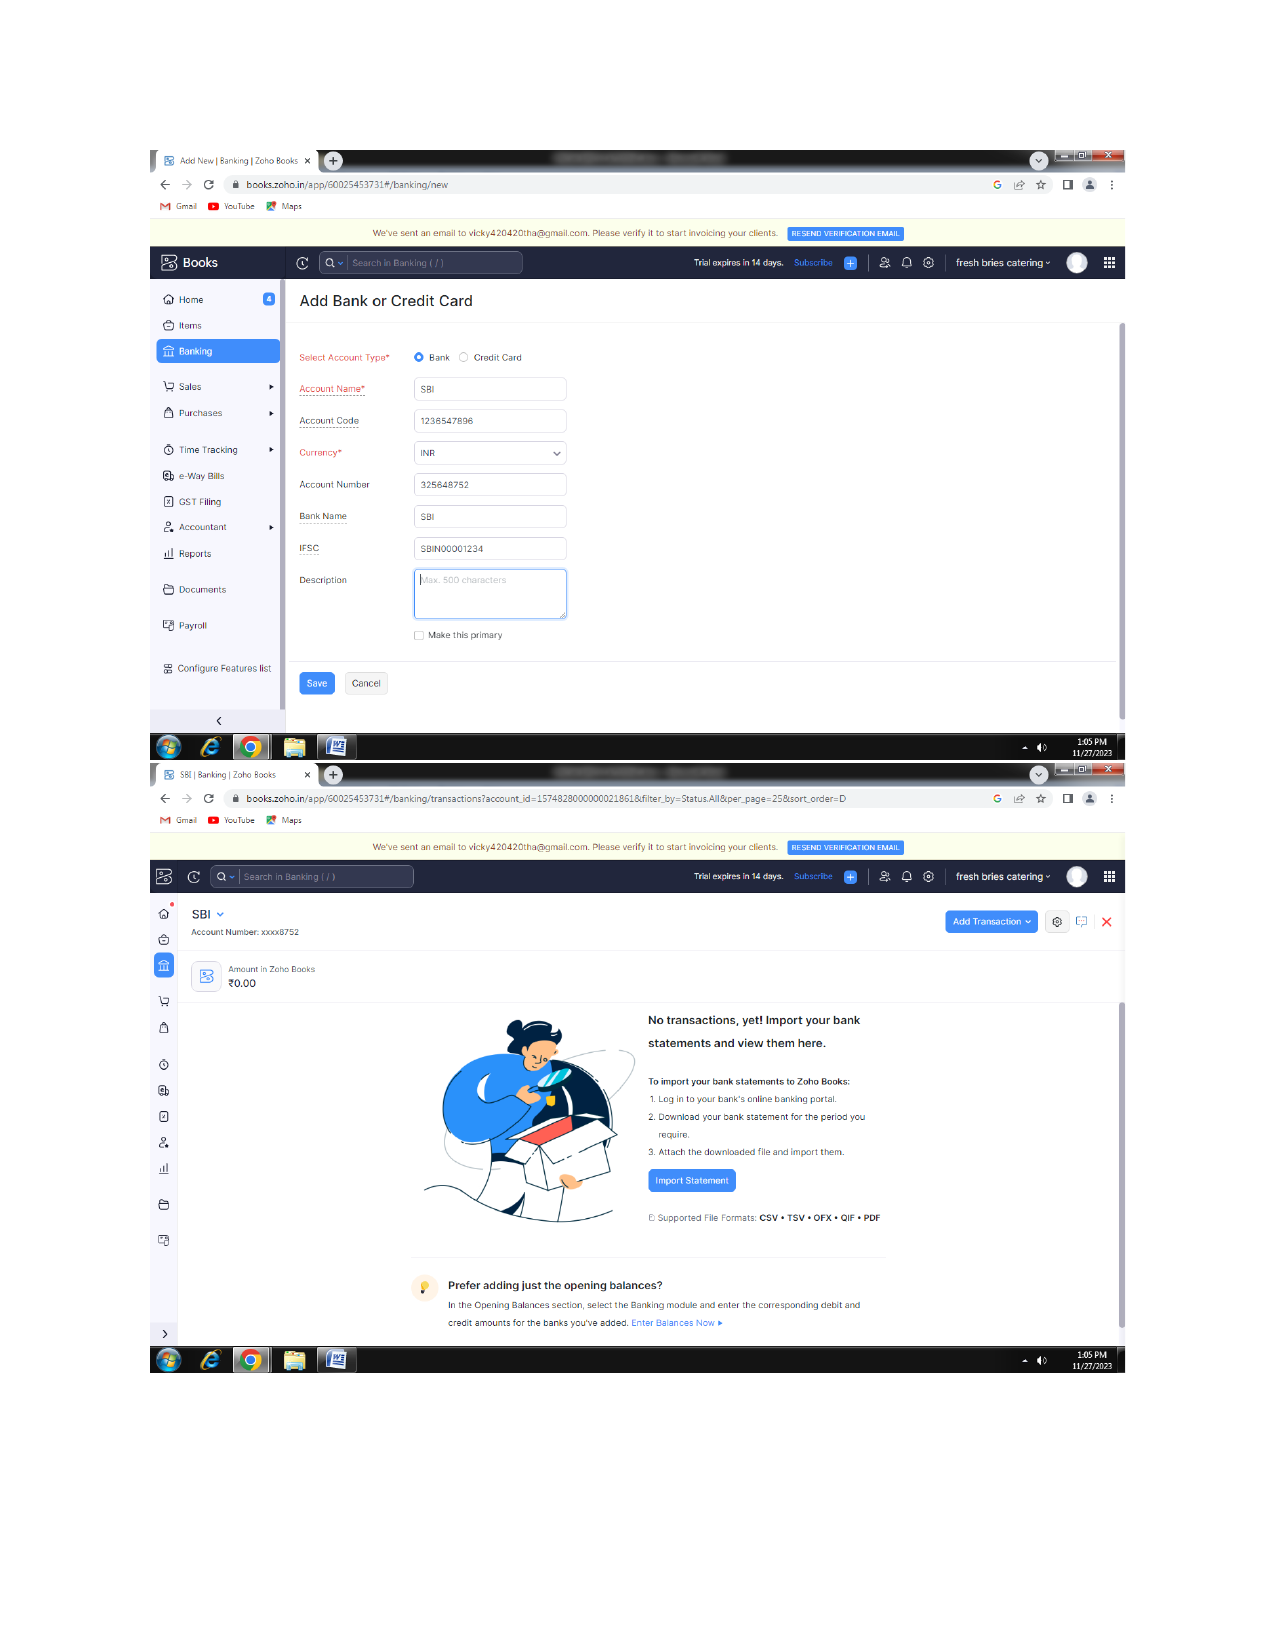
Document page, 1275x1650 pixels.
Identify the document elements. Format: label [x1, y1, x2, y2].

picture [150, 763, 1125, 1373]
picture [150, 150, 1125, 760]
